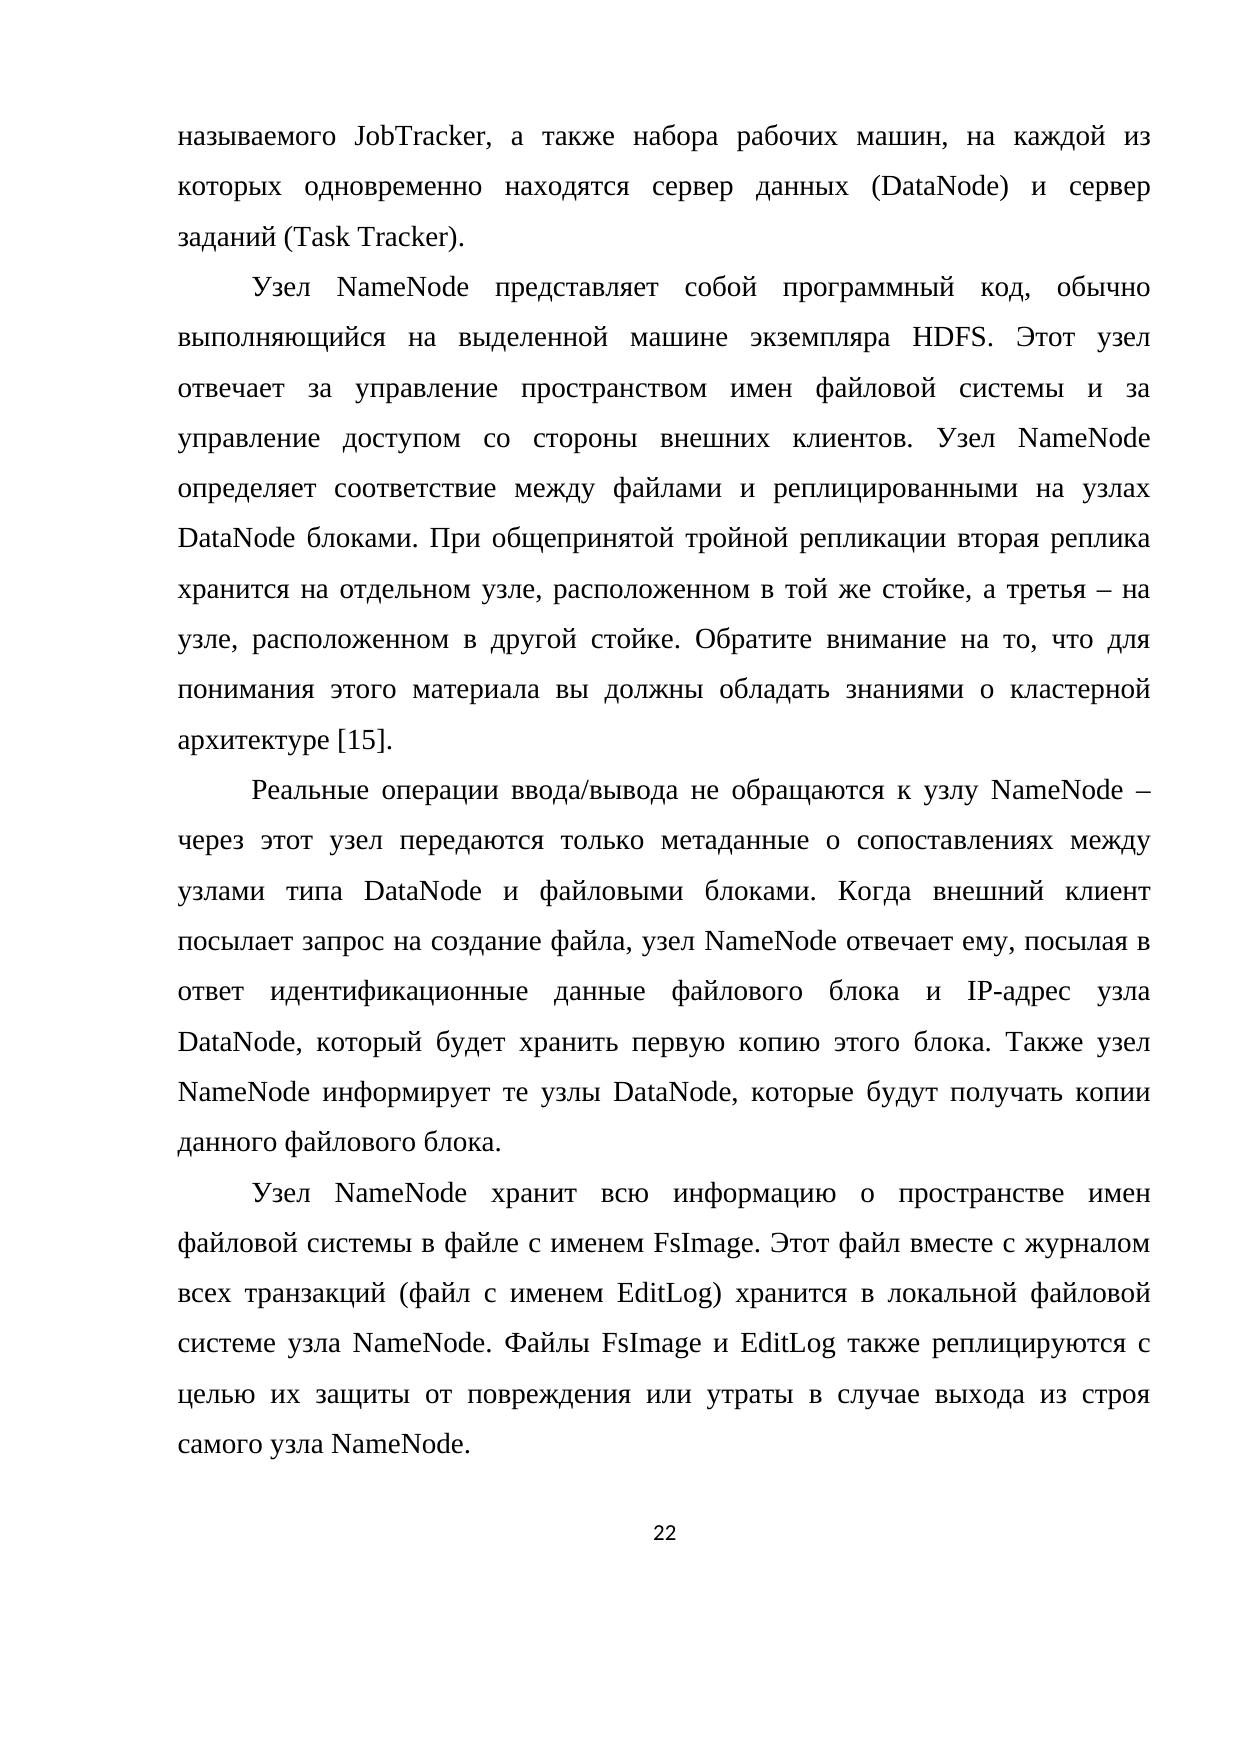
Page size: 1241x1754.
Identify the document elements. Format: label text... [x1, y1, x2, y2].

text Реальные операции ввода/вывода не обращаются к узлу NameNode – через этот узел передаются только метаданные о сопоставлениях между узлами типа DataNode и файловыми блоками. Когда внешний клиент посылает запрос на создание файла, узел NameNode отвечает ему, посылая в ответ идентификационные данные файлового блока и IP-адрес узла DataNode, который будет хранить первую копию этого блока. Также узел NameNode информирует те узлы DataNode, которые будут получать копии данного файлового блока. [177, 772, 1152, 1158]
text Узел NameNode хранит всю информацию о пространстве имен файловой системы в файле с именем FsImage. Этот файл вместе с журналом всех транзакций (файл с именем EditLog) хранится в локальной файловой системе узла NameNode. Файлы FsImage и EditLog также реплицируются с целью их защиты от повреждения или утраты в случае выхода из строя самого узла NameNode. [177, 1175, 1152, 1460]
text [177, 118, 1152, 252]
text Узел NameNode представляет собой программный код, обычно выполняющийся на выделенной машине экземпляра HDFS. Этот узел отвечает за управление пространством имен файловой системы и за управление доступом со стороны внешних клиентов. Узел NameNode определяет соответствие между файлами и реплицированными на узлах DataNode блоками. При общепринятой тройной репликации вторая реплика хранится на отдельном узле, расположенном в той же стойке, а третья – на узле, расположенном в другой стойке. Обратите внимание на то, что для понимания этого материала вы должны обладать знаниями о кластерной архитектуре [15]. [177, 269, 1152, 755]
